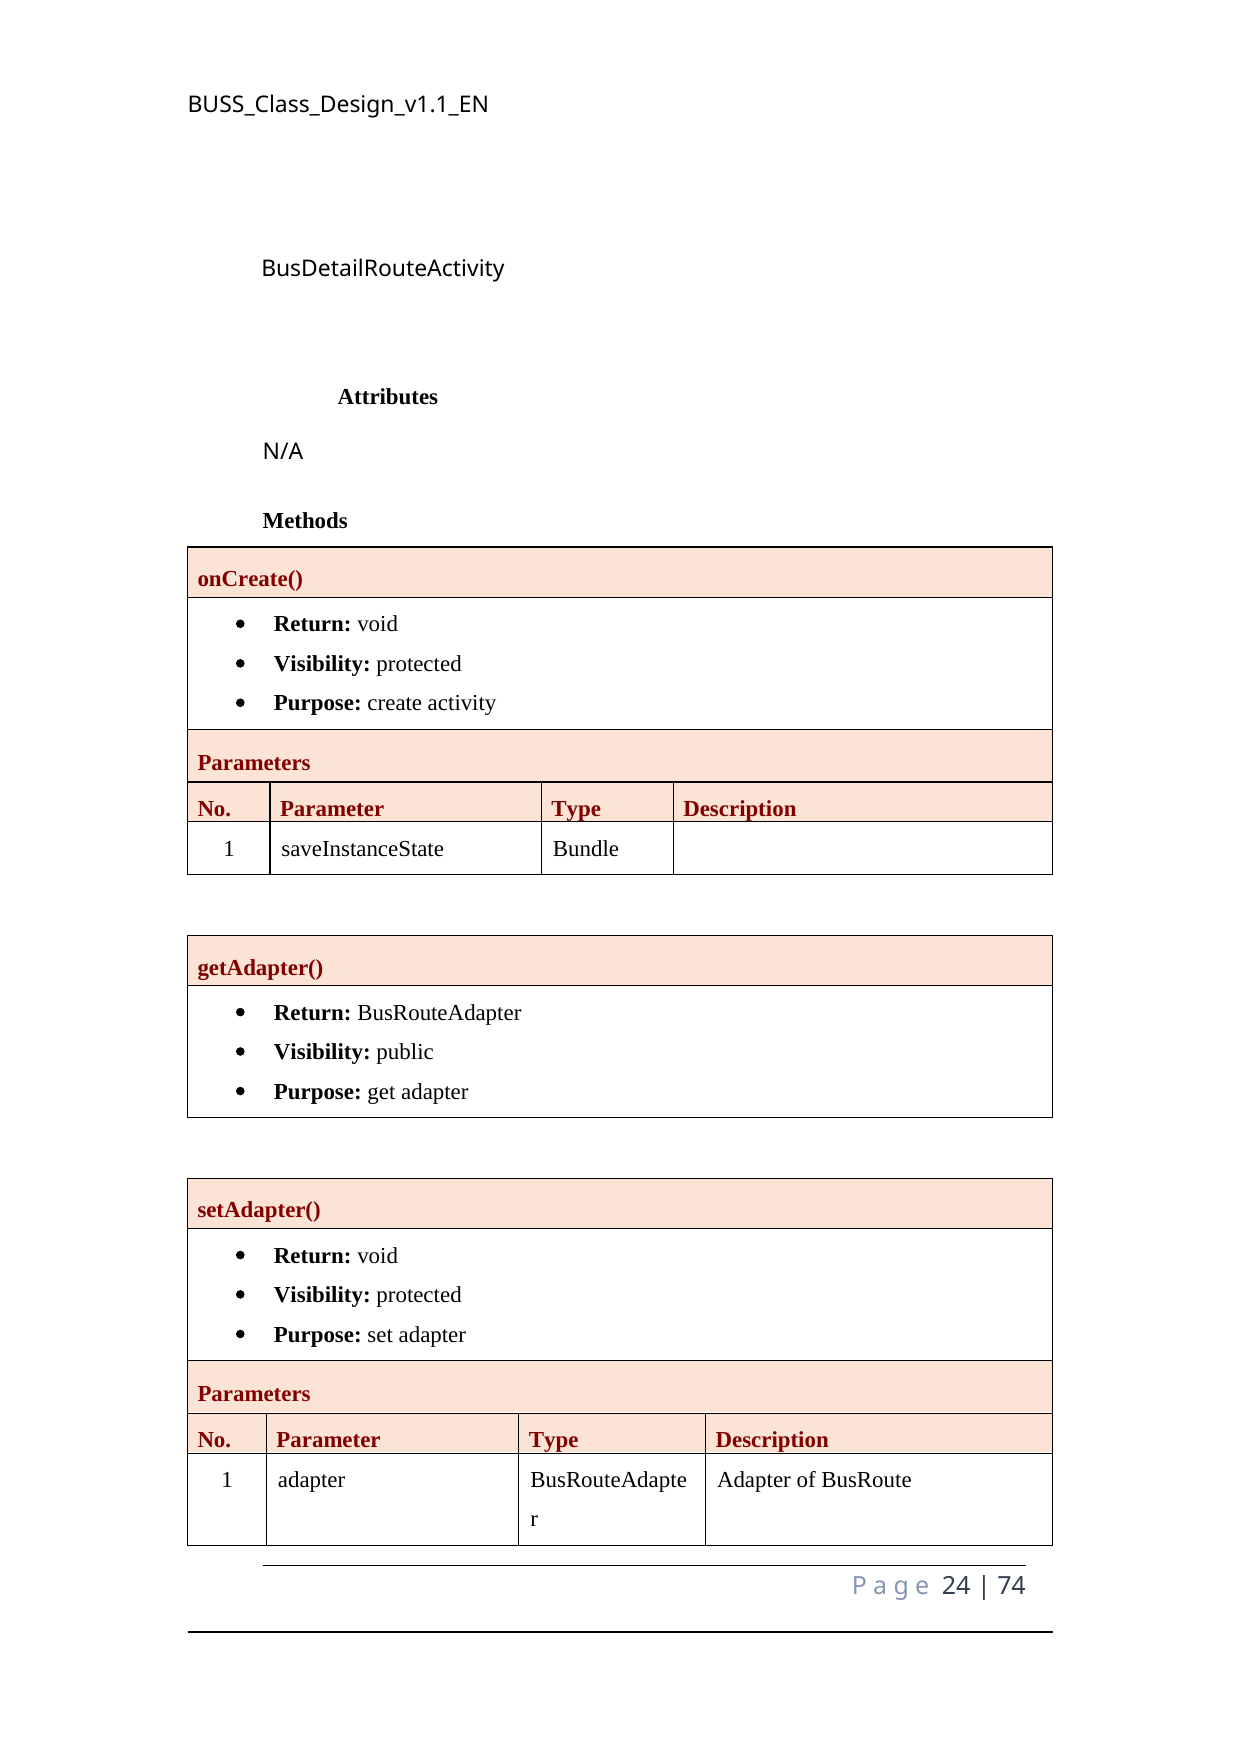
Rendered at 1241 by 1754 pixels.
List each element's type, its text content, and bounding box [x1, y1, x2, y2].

table_header getAdapter() [188, 936, 1052, 985]
table_cell 1 [188, 822, 269, 874]
table_cell Parameter [271, 783, 541, 821]
subtitle BusDetailRouteActivity [261, 252, 1053, 283]
table_cell Type [542, 783, 673, 821]
table_cell Description [674, 783, 1052, 821]
table_cell saveInstanceState [271, 822, 541, 874]
table_cell Return: void Visibility: protected Purpose: set adapter [188, 1229, 1052, 1360]
table_cell BusRouteAdapter [519, 1454, 705, 1545]
subtitle Attributes [262, 383, 1053, 409]
subtitle Methods [262, 507, 1053, 533]
table_cell Return: void Visibility: protected Purpose: create activity [188, 598, 1052, 729]
table_cell 1 [188, 1454, 266, 1545]
table_cell [674, 822, 1052, 874]
table_cell adapter [267, 1454, 518, 1545]
table_cell Return: BusRouteAdapter Visibility: public Purpose: get adapter [188, 986, 1052, 1117]
table_header onCreate() [188, 548, 1052, 597]
table_cell Parameter [267, 1414, 518, 1452]
table_cell Parameters [188, 730, 1052, 781]
table_header setAdapter() [188, 1179, 1052, 1228]
table_cell Adapter of BusRoute [706, 1454, 1052, 1545]
table_cell Description [706, 1414, 1052, 1452]
text N/A [262, 435, 1053, 466]
table_cell No. [188, 783, 269, 821]
table_cell No. [188, 1414, 266, 1452]
table_cell Parameters [188, 1361, 1052, 1412]
table_cell Type [519, 1414, 705, 1452]
table_cell Bundle [542, 822, 673, 874]
